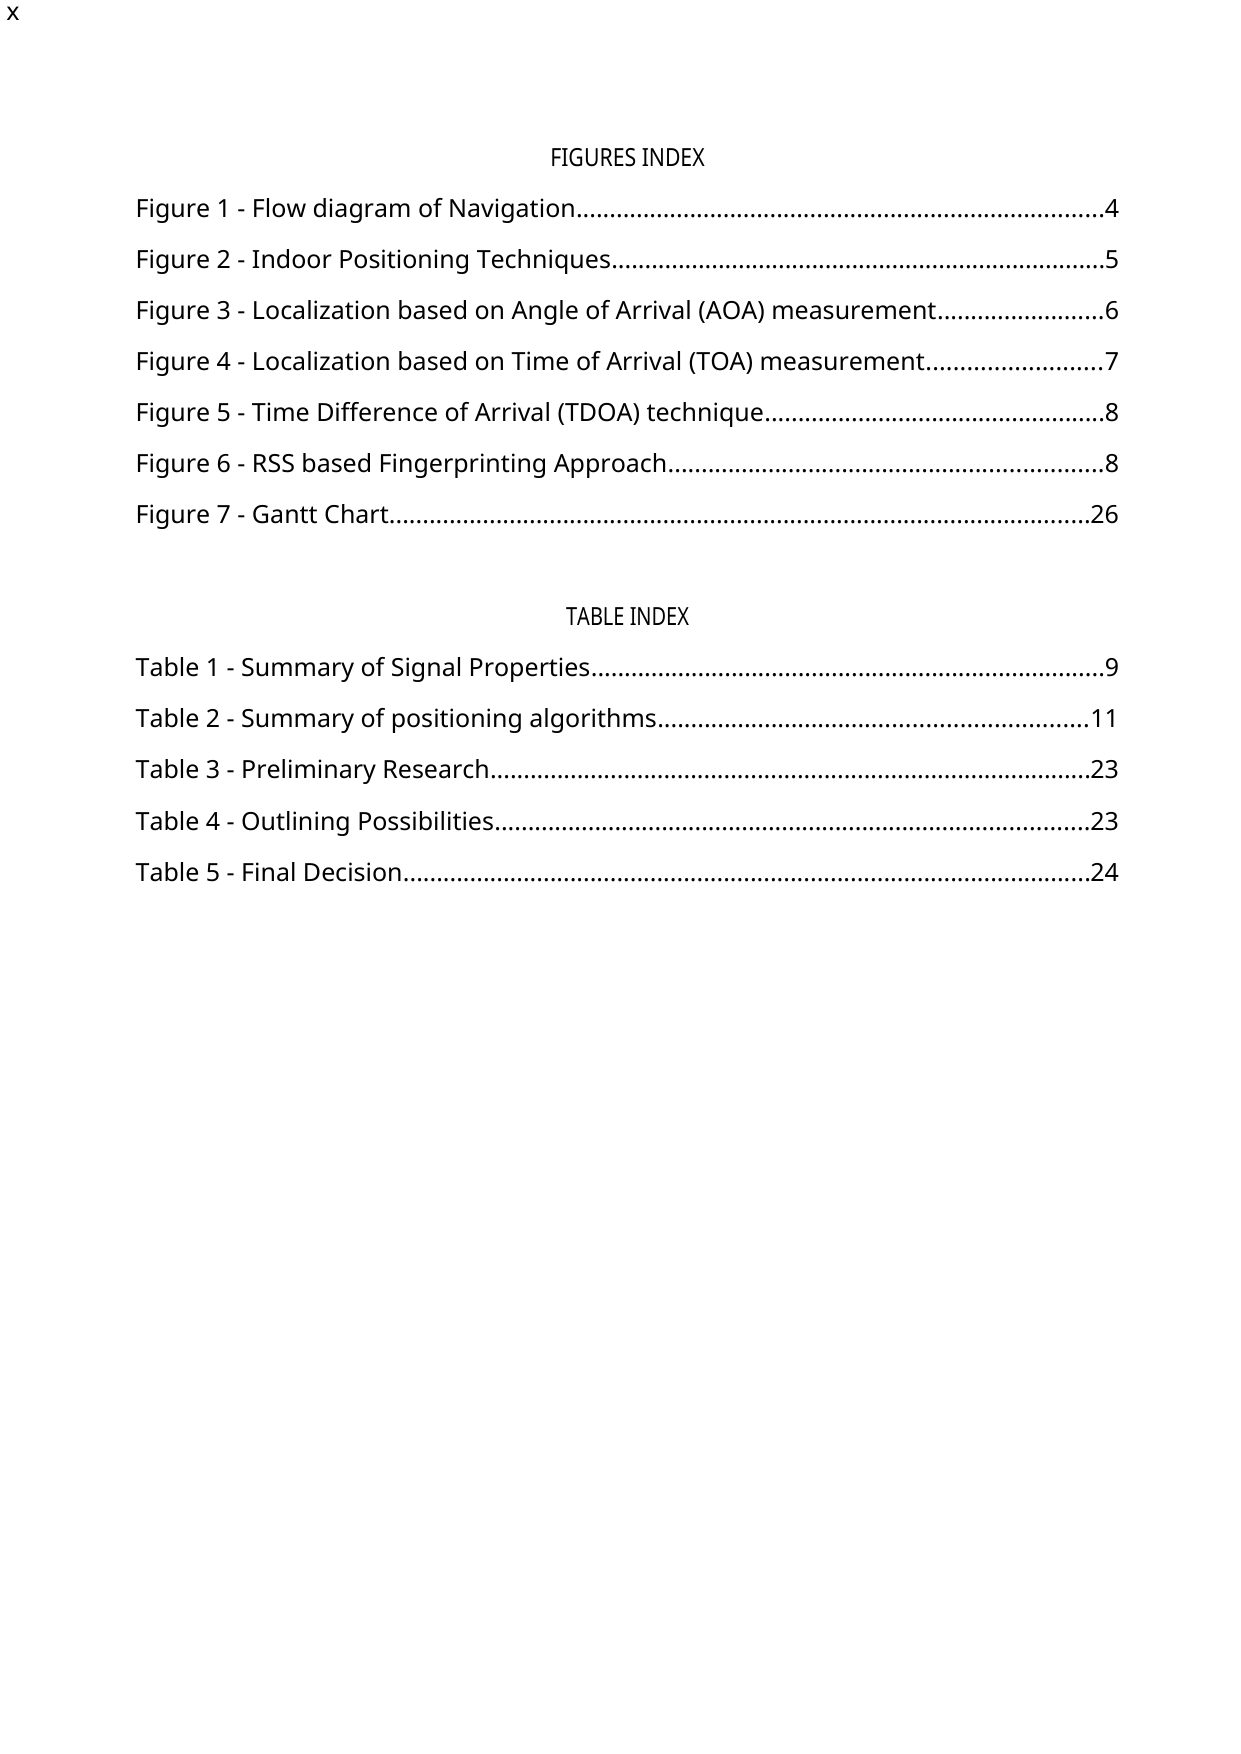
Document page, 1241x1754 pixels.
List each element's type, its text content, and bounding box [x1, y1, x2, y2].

text Figure 3 - Localization based on Angle of Arrival (AOA) measurement 6 [135, 293, 1119, 327]
text Figure 4 - Localization based on Time of Arrival (TOA) measurement 7 [135, 344, 1119, 378]
text Table 5 - Final Decision 24 [135, 854, 1119, 888]
text Figure 5 - Time Difference of Arrival (TDOA) technique 8 [135, 395, 1119, 429]
text Table 1 - Summary of Signal Properties 9 [135, 650, 1119, 684]
text Table 2 - Summary of positioning algorithms 11 [135, 701, 1119, 735]
text Figure 7 - Gantt Chart 26 [135, 497, 1119, 531]
text Figure 1 - Flow diagram of Navigation 4 [135, 191, 1119, 225]
text TABLE INDEX [135, 599, 1119, 633]
text Figure 2 - Indoor Positioning Techniques 5 [135, 242, 1119, 276]
text Table 4 - Outlining Possibilities 23 [135, 803, 1119, 837]
text Figure 6 - RSS based Fingerprinting Approach 8 [135, 446, 1119, 480]
text Table 3 - Preliminary Research 23 [135, 752, 1119, 786]
text FIGURES INDEX [135, 139, 1119, 174]
